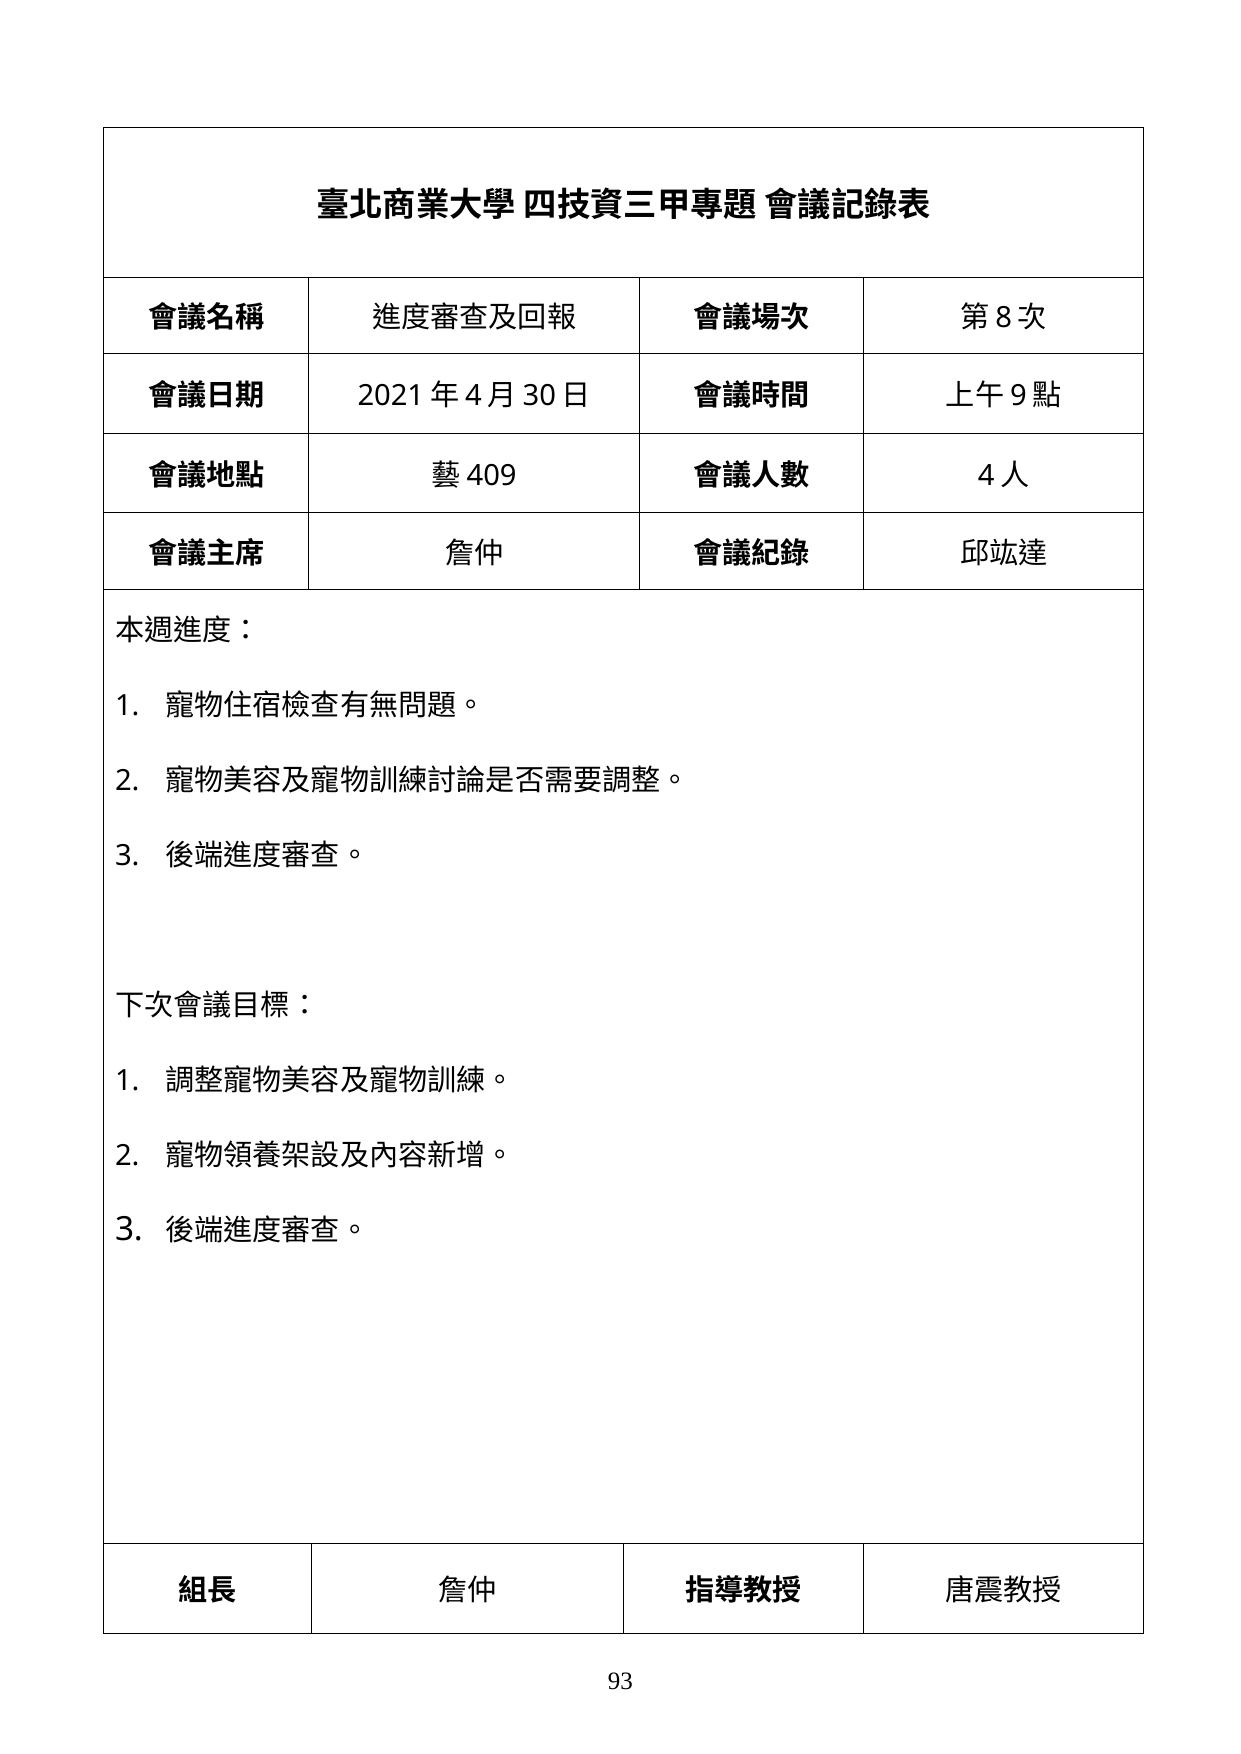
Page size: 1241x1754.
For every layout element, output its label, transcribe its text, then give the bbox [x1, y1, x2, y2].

table_cell 進度審查及回報 [309, 278, 639, 353]
table_cell 會議時間 [640, 354, 863, 432]
table_cell 詹仲 [309, 513, 639, 589]
table_cell 會議人數 [640, 434, 863, 512]
table_cell 會議紀錄 [640, 513, 863, 589]
table_cell 本週進度： 寵物住宿檢查有無問題。 寵物美容及寵物訓練討論是否需要調整。 後端進度審查。 下次會議目標： 調整寵物美容及寵物訓練。 寵物領養架設及內容新增。 後端進度審查。 [104, 590, 1143, 1542]
table_cell 唐震教授 [864, 1544, 1143, 1632]
table_cell 第8次 [864, 278, 1143, 353]
table_cell 會議地點 [104, 434, 308, 512]
table_cell 藝409 [309, 434, 639, 512]
table_header 臺北商業大學 四技資三甲專題 會議記錄表 [104, 128, 1143, 277]
table_cell 邱竑達 [864, 513, 1143, 589]
table_cell 4人 [864, 434, 1143, 512]
table_cell 會議名稱 [104, 278, 308, 353]
table_cell 會議場次 [640, 278, 863, 353]
table_cell 指導教授 [624, 1544, 863, 1632]
table_cell 會議主席 [104, 513, 308, 589]
table_cell 組長 [104, 1544, 311, 1632]
table_cell 詹仲 [312, 1544, 623, 1632]
table_cell 2021年4月30日 [309, 354, 639, 432]
table_cell 上午9點 [864, 354, 1143, 432]
table_cell 會議日期 [104, 354, 308, 432]
